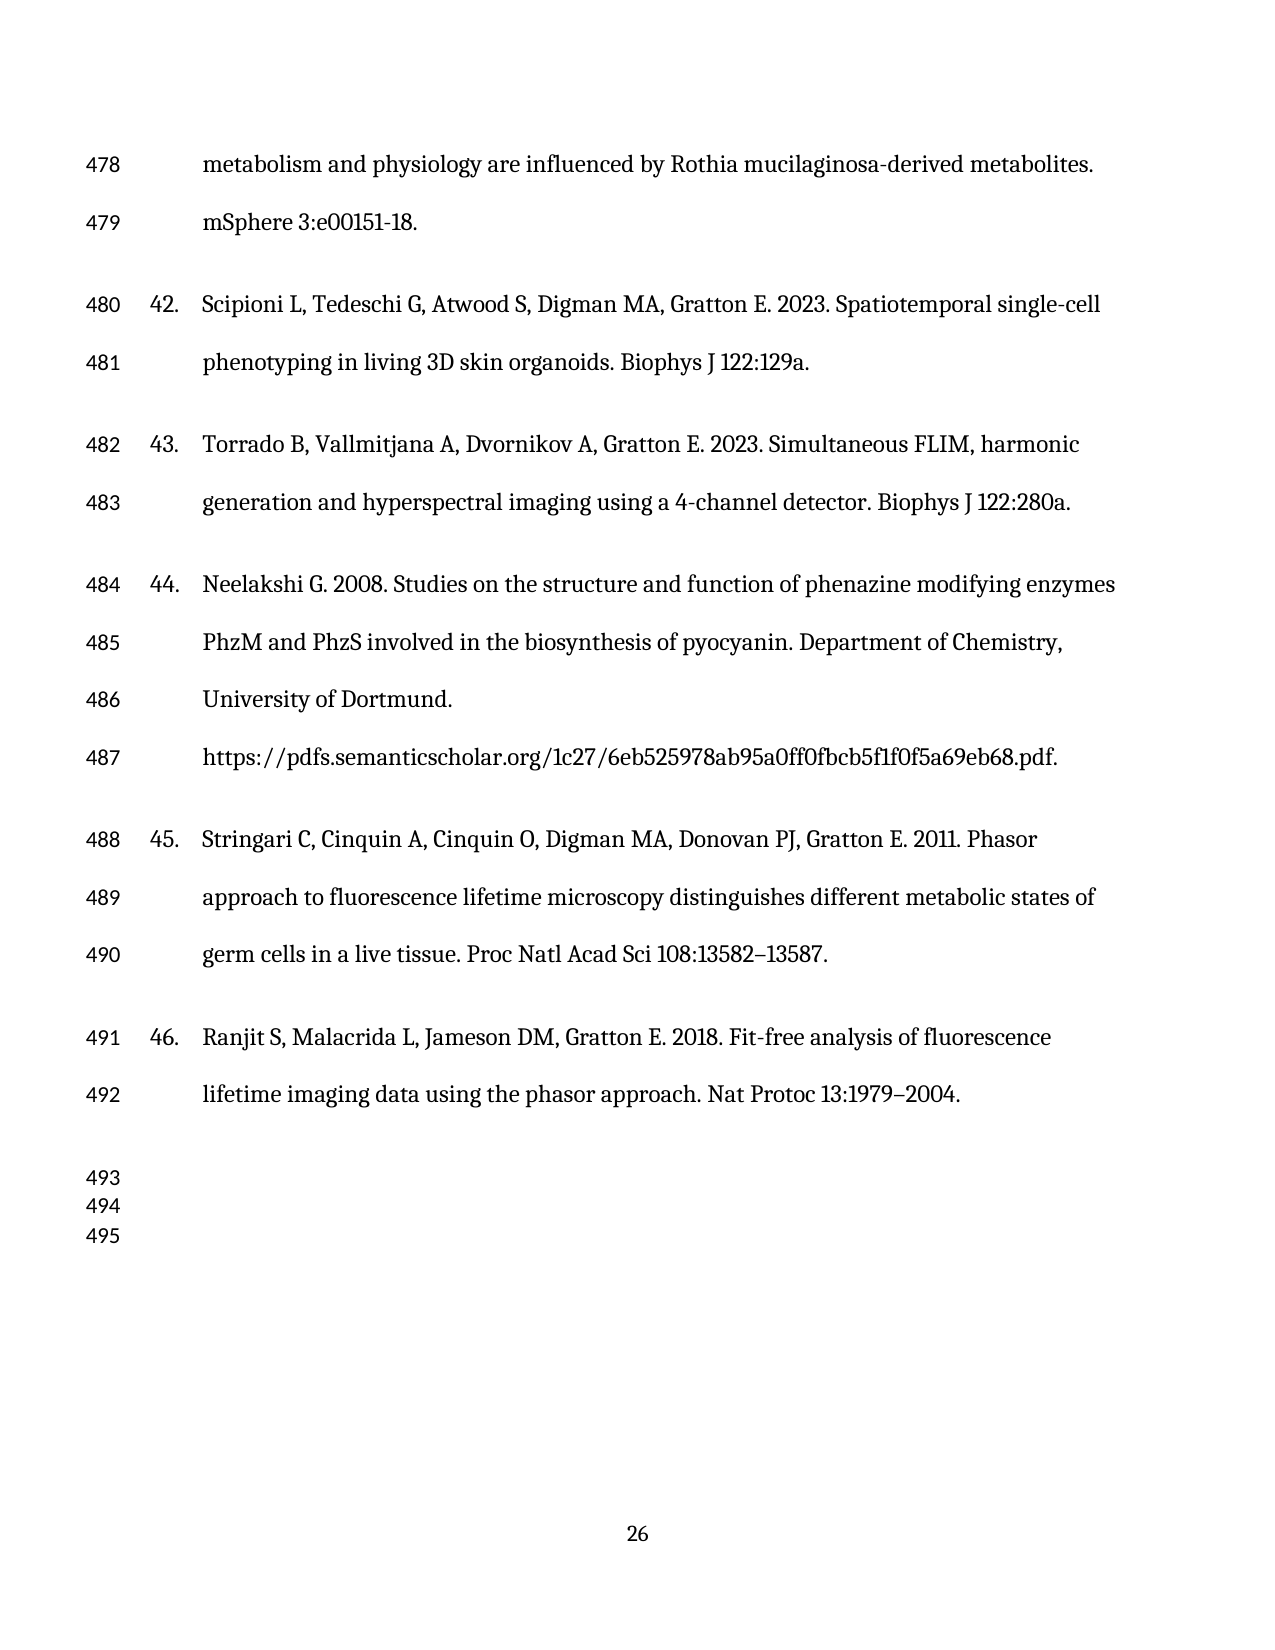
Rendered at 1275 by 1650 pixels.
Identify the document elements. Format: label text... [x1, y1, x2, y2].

text 42. Scipioni L, Tedeschi G, Atwood S, Digman MA, Gratton E. 2023. Spatiotemporal single-cell phenotyping in living 3D skin organoids. Biophys J 122:129a. [150, 290, 1125, 376]
text 44. Neelakshi G. 2008. Studies on the structure and function of phenazine modifying enzymes PhzM and PhzS involved in the biosynthesis of pyocyanin. Department of Chemistry, University of Dortmund. https://pdfs.semanticscholar.org/1c27/6eb525978ab95a0ff0fbcb5f1f0f5a69eb68.pdf. [150, 570, 1125, 771]
text 45. Stringari C, Cinquin A, Cinquin O, Digman MA, Donovan PJ, Gratton E. 2011. Phasor approach to fluorescence lifetime microscopy distinguishes different metabolic states of germ cells in a live tissue. Proc Natl Acad Sci 108:13582–13587. [150, 825, 1125, 969]
text 43. Torrado B, Vallmitjana A, Dvornikov A, Gratton E. 2023. Simultaneous FLIM, harmonic generation and hyperspectral imaging using a 4-channel detector. Biophys J 122:280a. [150, 430, 1125, 516]
text 46. Ranjit S, Malacrida L, Jameson DM, Gratton E. 2018. Fit-free analysis of fluorescence lifetime imaging data using the phasor approach. Nat Protoc 13:1979–2004. [150, 1022, 1125, 1109]
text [150, 150, 1125, 236]
